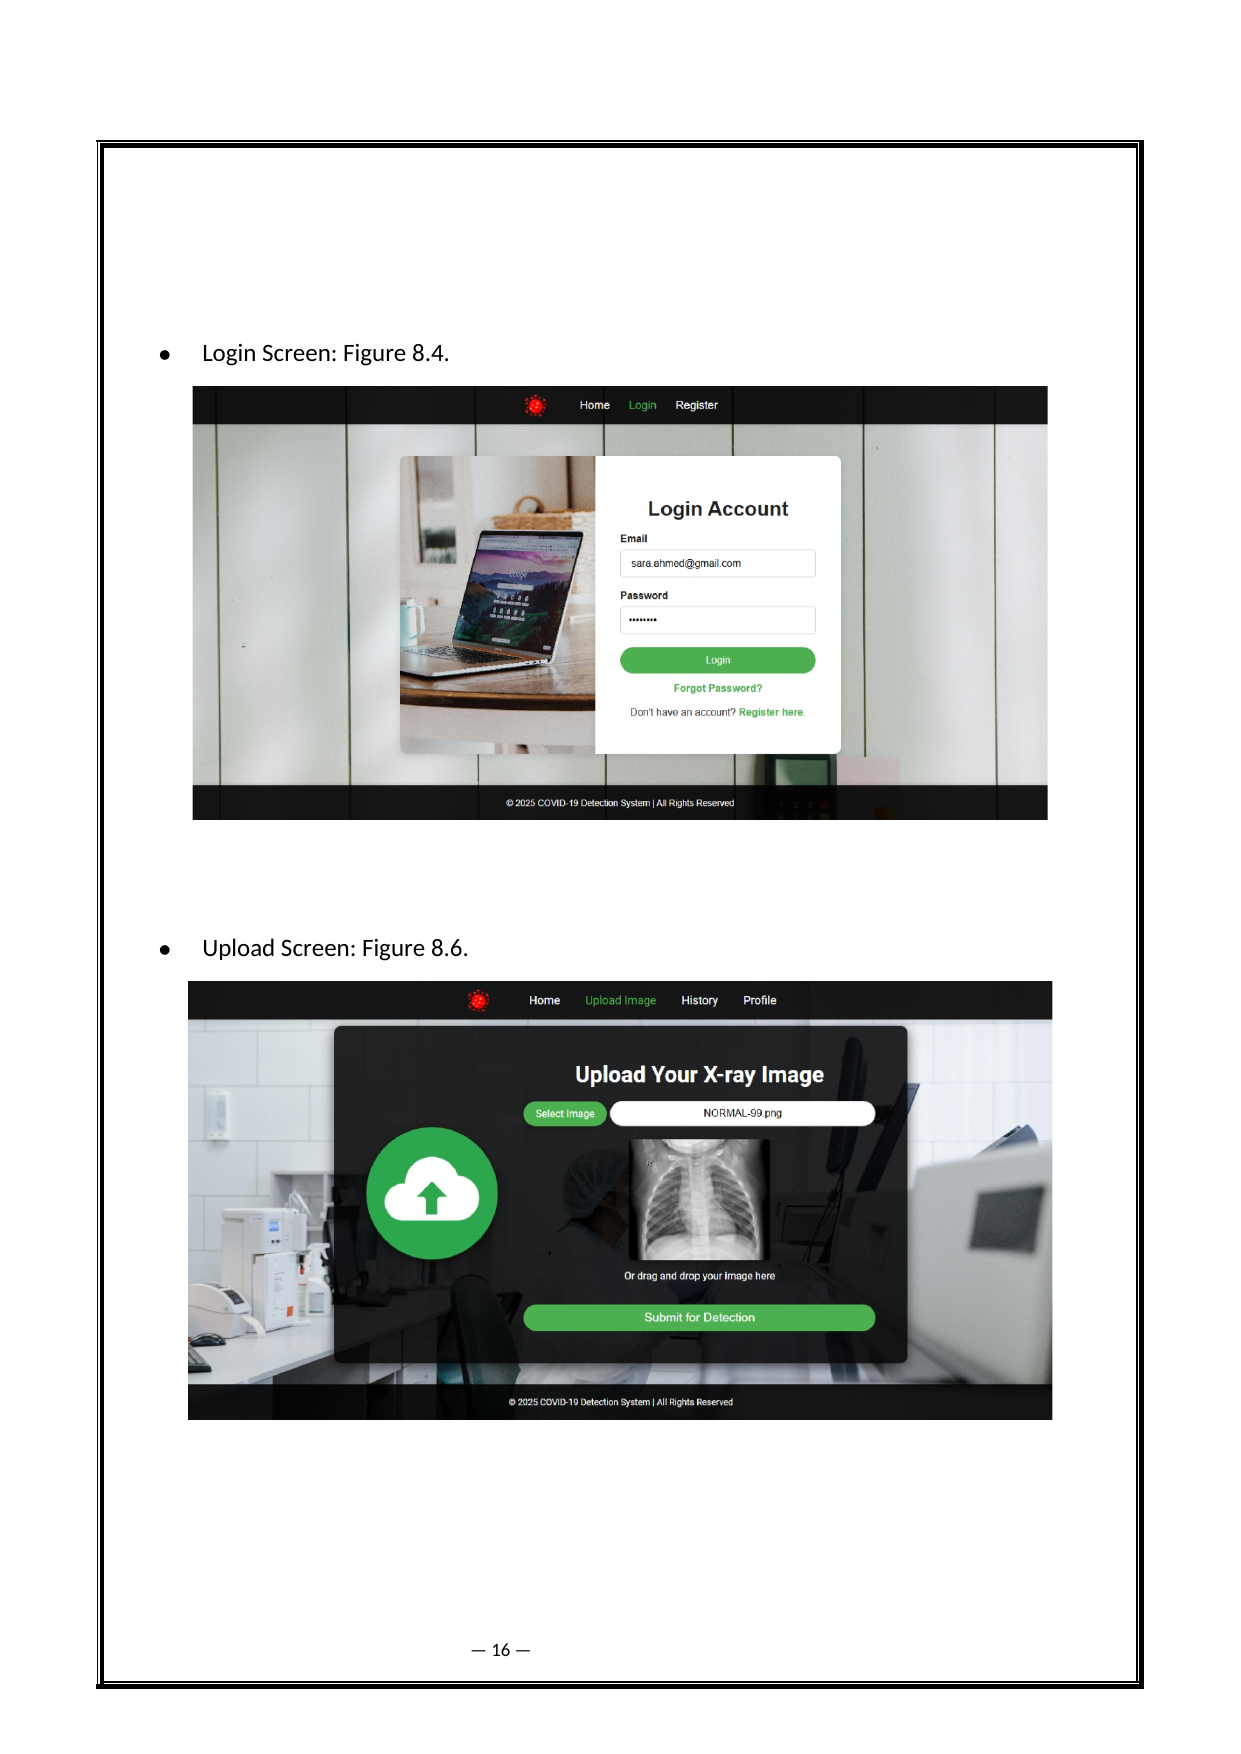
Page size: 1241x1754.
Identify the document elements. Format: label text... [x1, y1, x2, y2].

list Login Screen: Figure 8.4. [158, 337, 1128, 368]
picture [192, 386, 1048, 820]
picture [188, 981, 1053, 1420]
list Upload Screen: Figure 8.6. [158, 932, 1128, 963]
